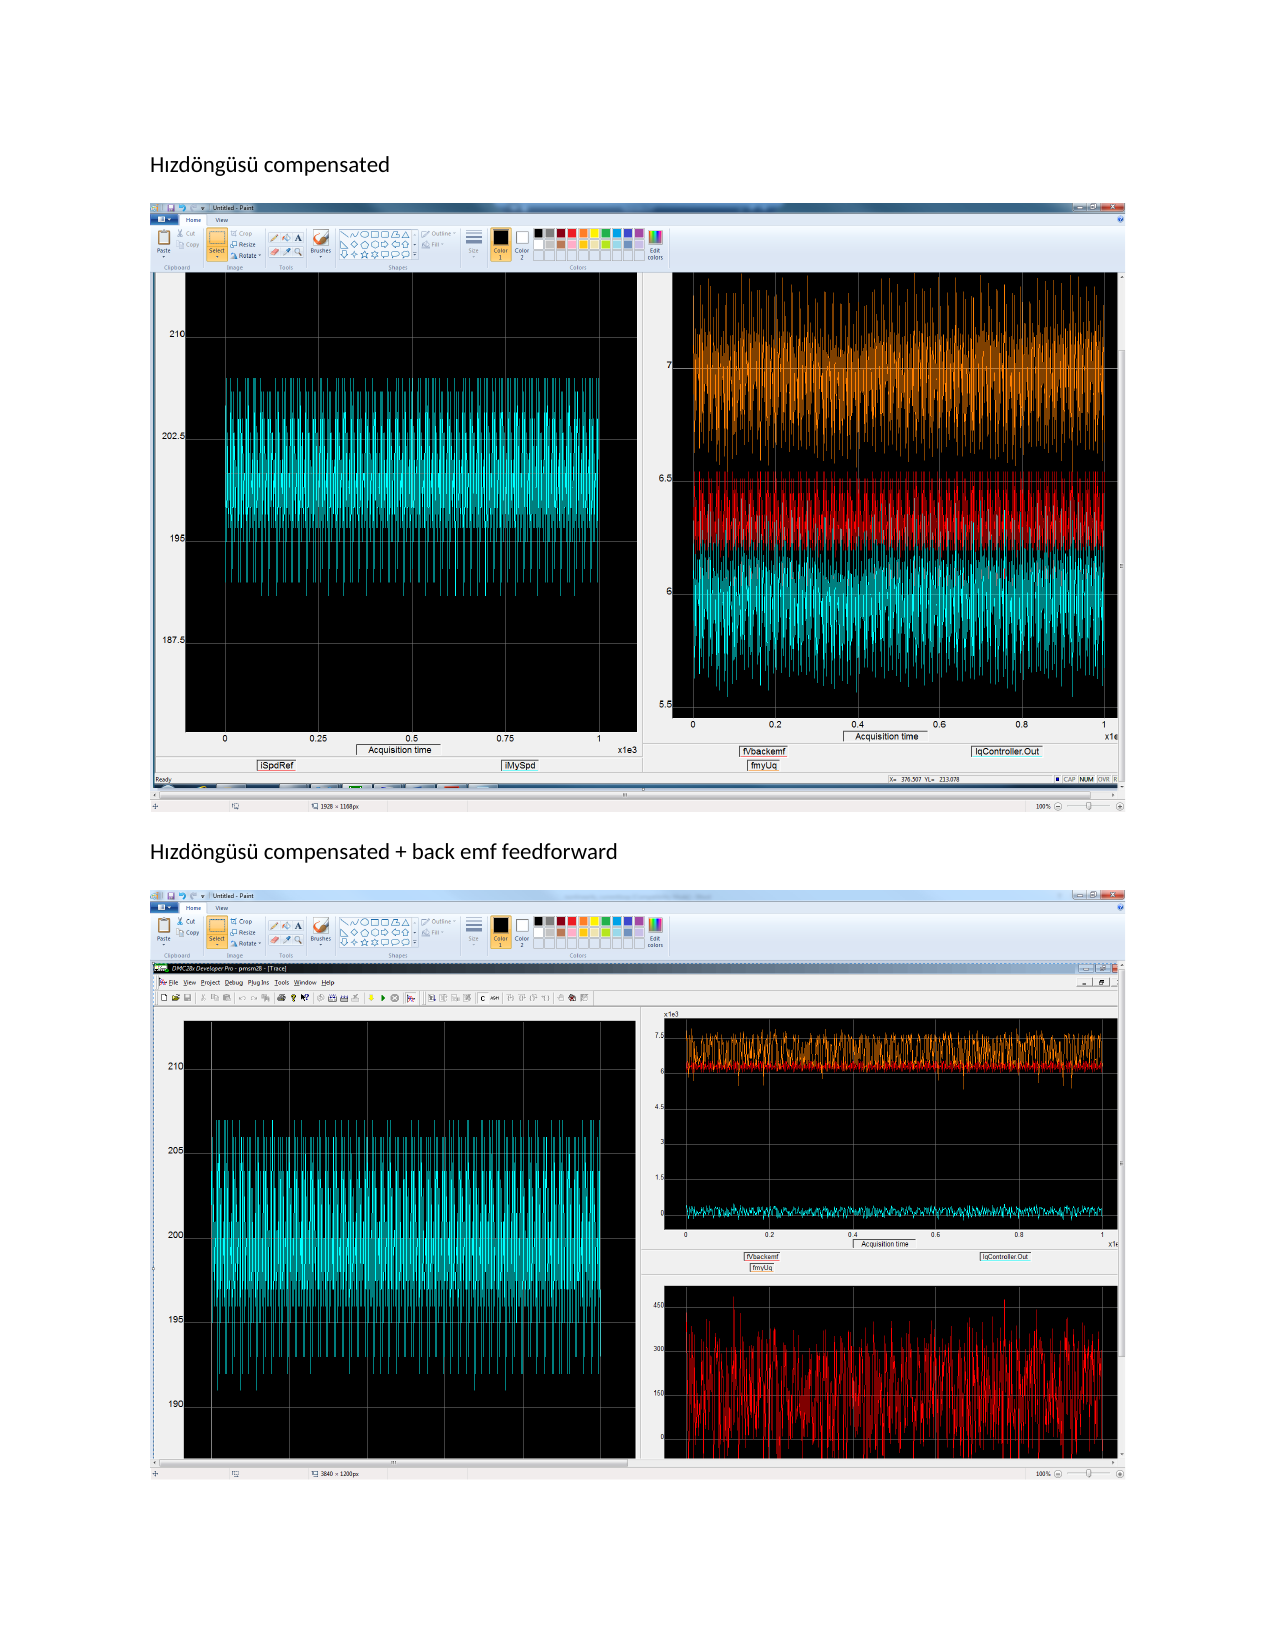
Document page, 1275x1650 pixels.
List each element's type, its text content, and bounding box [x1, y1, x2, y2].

picture [150, 203, 1125, 813]
picture [150, 890, 1125, 1480]
text Hızdöngüsü compensated + back emf feedforward [150, 837, 1125, 865]
text Hızdöngüsü compensated [150, 150, 1125, 178]
